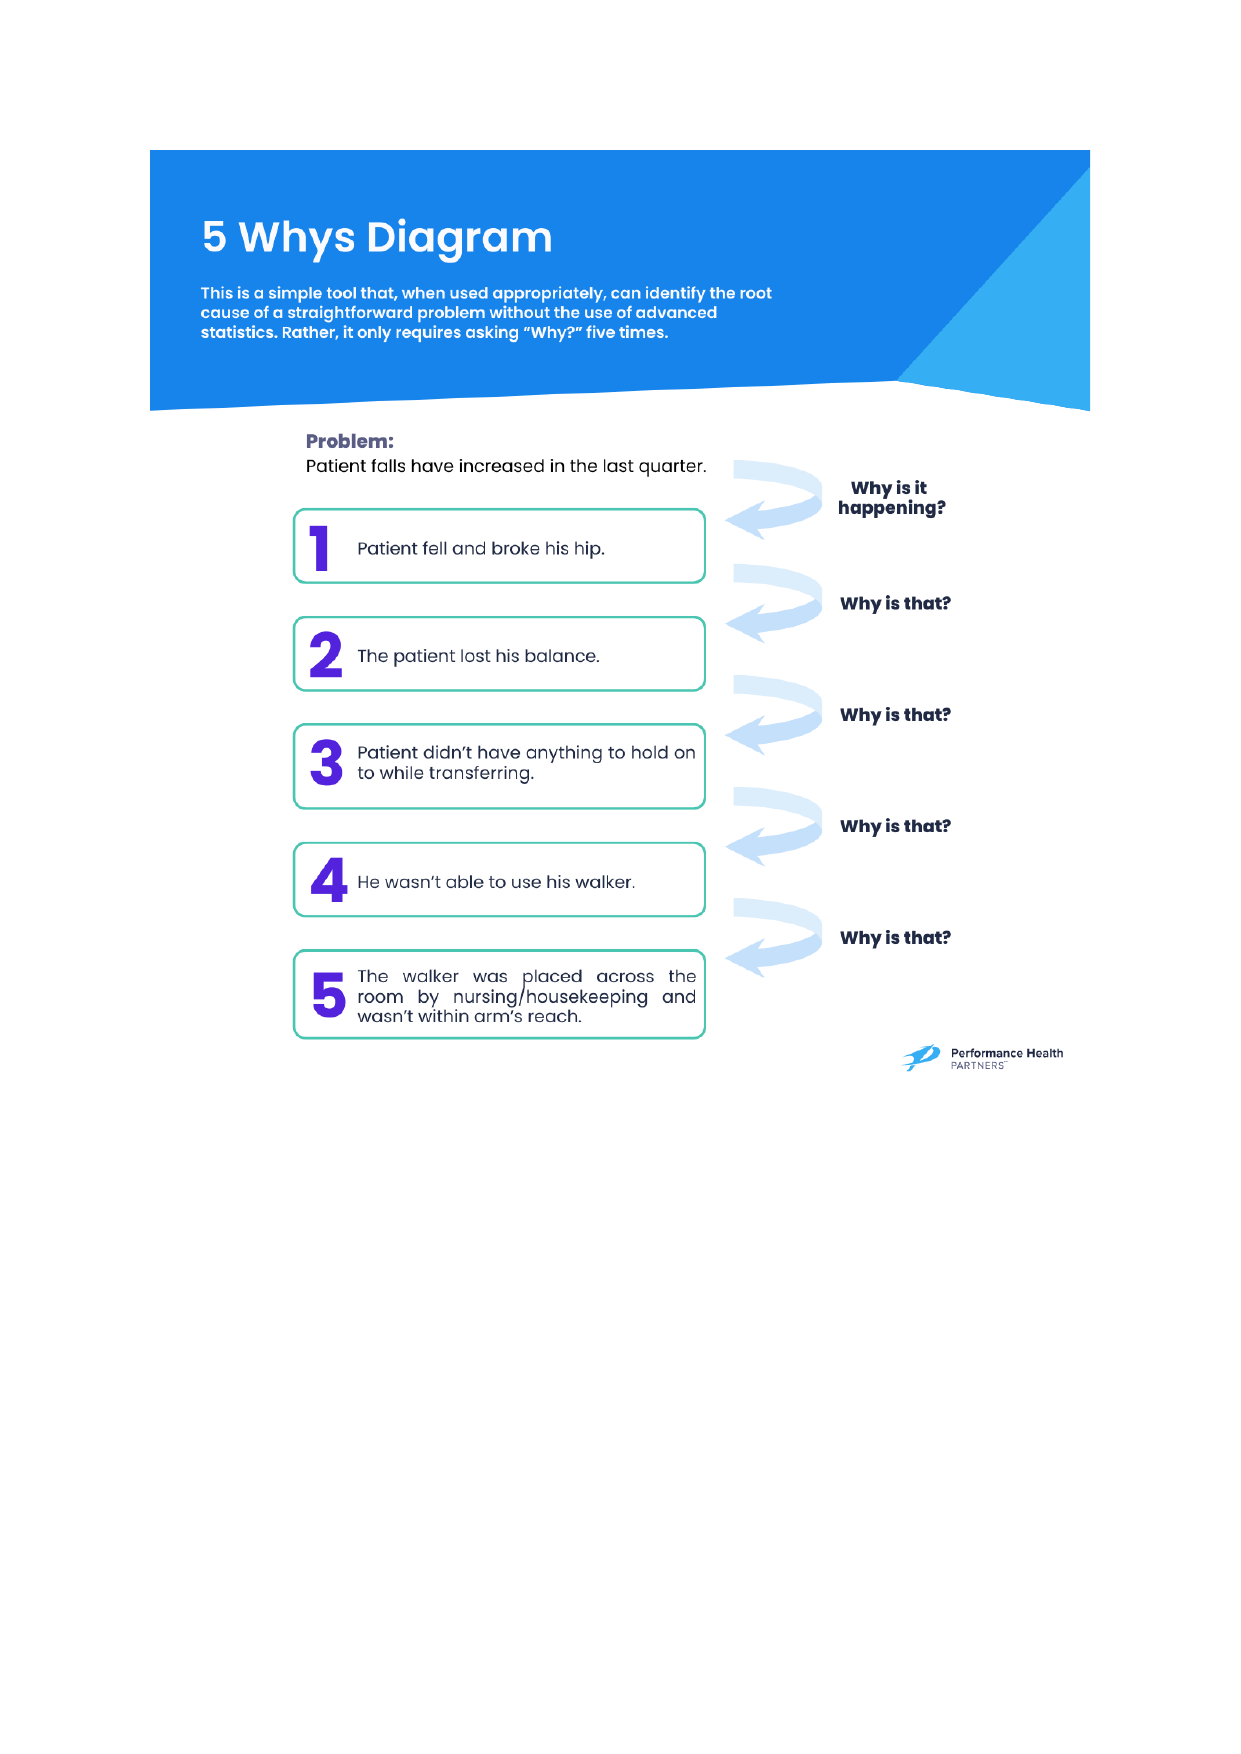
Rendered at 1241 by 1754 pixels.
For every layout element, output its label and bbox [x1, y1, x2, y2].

picture [150, 150, 1091, 1091]
